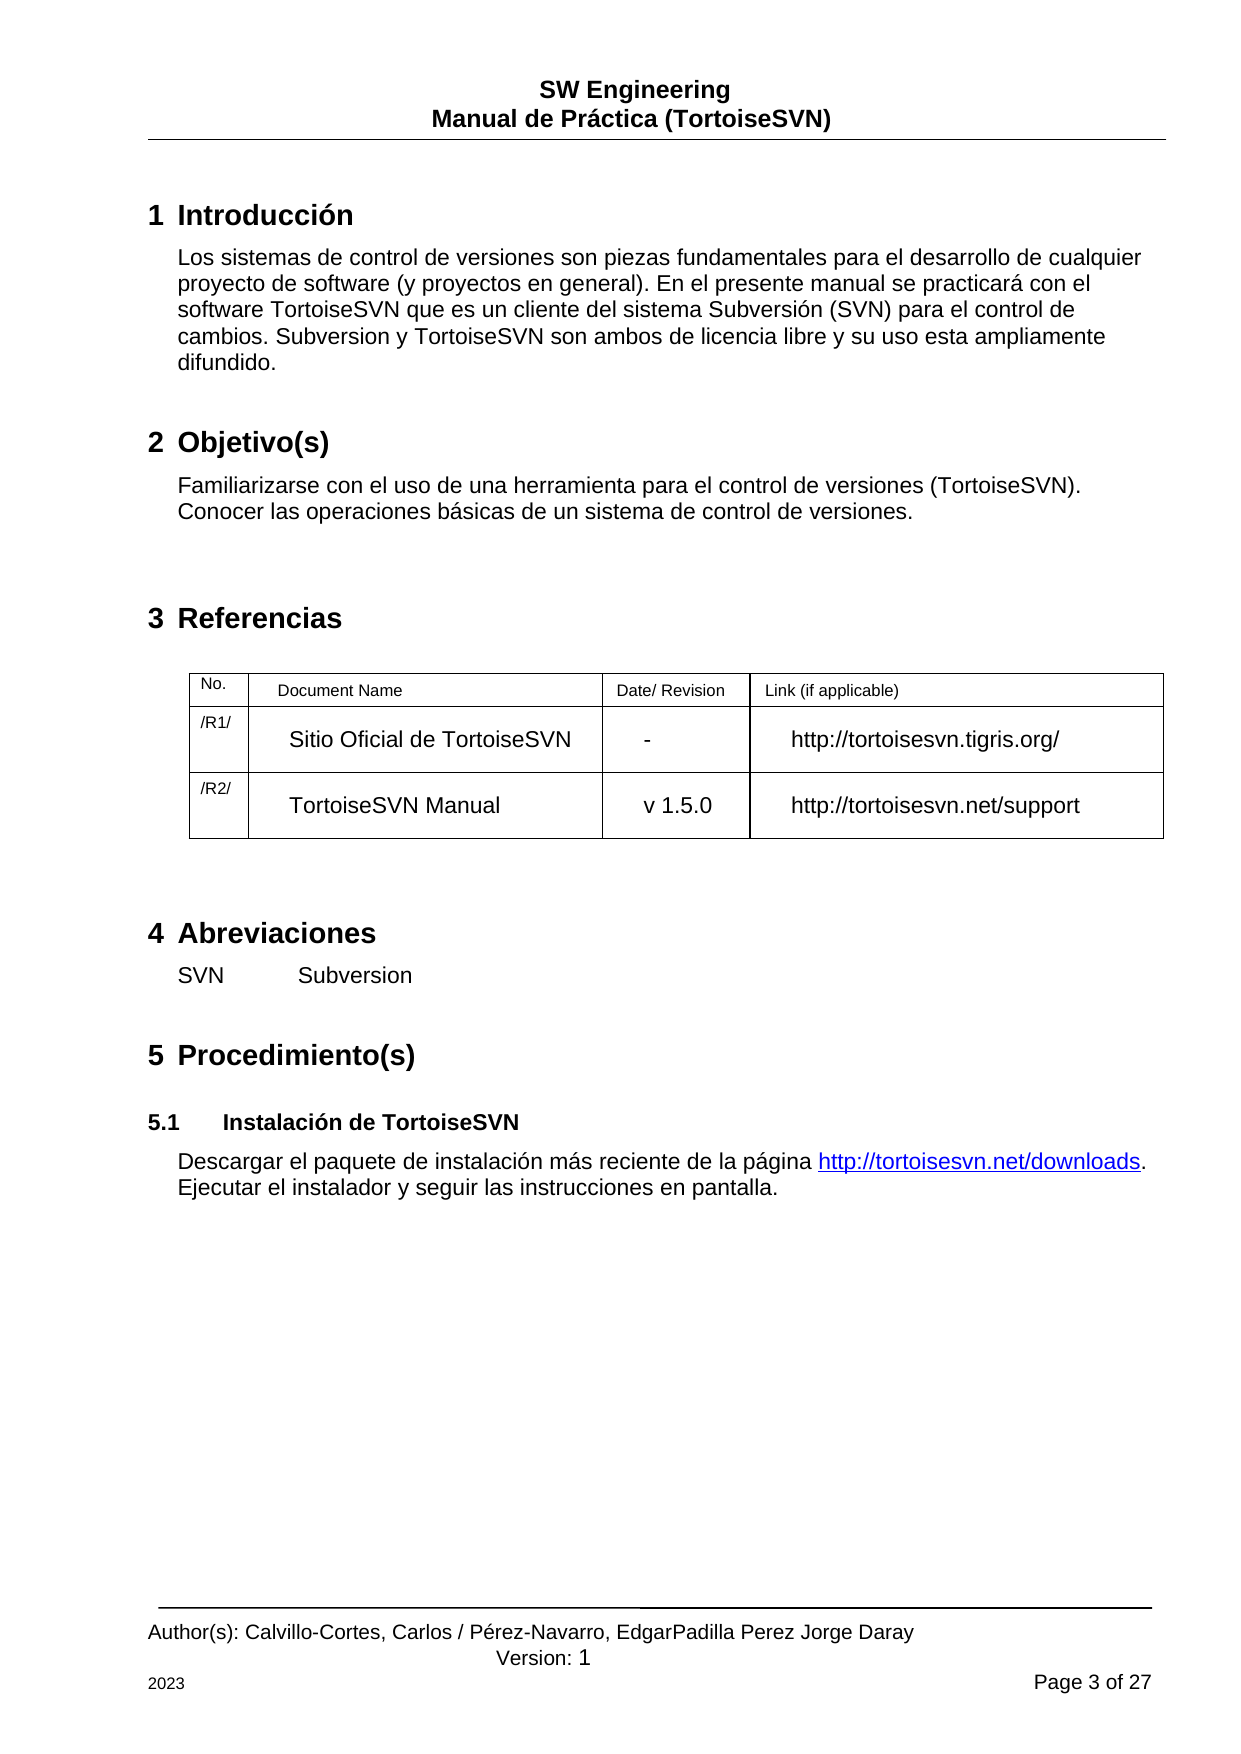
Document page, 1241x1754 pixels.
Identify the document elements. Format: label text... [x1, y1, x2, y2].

text Familiarizarse con el uso de una herramienta para el control de versiones (TortoiseSVN). Conocer las operaciones básicas de un sistema de control de versiones. [177, 472, 1166, 524]
subtitle Introducción [148, 198, 1166, 231]
table_cell http://tortoisesvn.tigris.org/ [751, 707, 1163, 772]
subtitle Objetivo(s) [148, 426, 1166, 459]
table_cell [190, 773, 248, 838]
table_cell TortoiseSVN Manual [249, 773, 602, 838]
text Los sistemas de control de versiones son piezas fundamentales para el desarrollo de cualquier proyecto de software (y proyectos en general). En el presente manual se practicará con el software TortoiseSVN que es un cliente del sistema Subversión (SVN) para el control de cambios. Subversion y TortoiseSVN son ambos de licencia libre y su uso esta ampliamente difundido. [177, 244, 1166, 376]
table_cell Sitio Oficial de TortoiseSVN [249, 707, 602, 772]
table_header Date/ Revision [603, 674, 749, 706]
table_cell v 1.5.0 [603, 773, 749, 838]
subtitle Instalación de TortoiseSVN [148, 1109, 1166, 1135]
table_header No. [190, 674, 248, 706]
text Ejecutar el instalador y seguir las instrucciones en pantalla. [177, 1174, 1166, 1201]
table_cell [190, 707, 248, 772]
subtitle Procedimiento(s) [148, 1038, 1166, 1072]
table_cell - [603, 707, 749, 772]
table_header Link (if applicable) [751, 674, 1163, 706]
table_header Document Name [249, 674, 602, 706]
subtitle Abreviaciones [148, 916, 1166, 949]
text Descargar el paquete de instalación más reciente de la página http://tortoisesvn.net/downloads. [177, 1148, 1166, 1174]
text SVN Subversion [177, 962, 1166, 988]
subtitle Referencias [148, 601, 1166, 634]
table_cell http://tortoisesvn.net/support [751, 773, 1163, 838]
